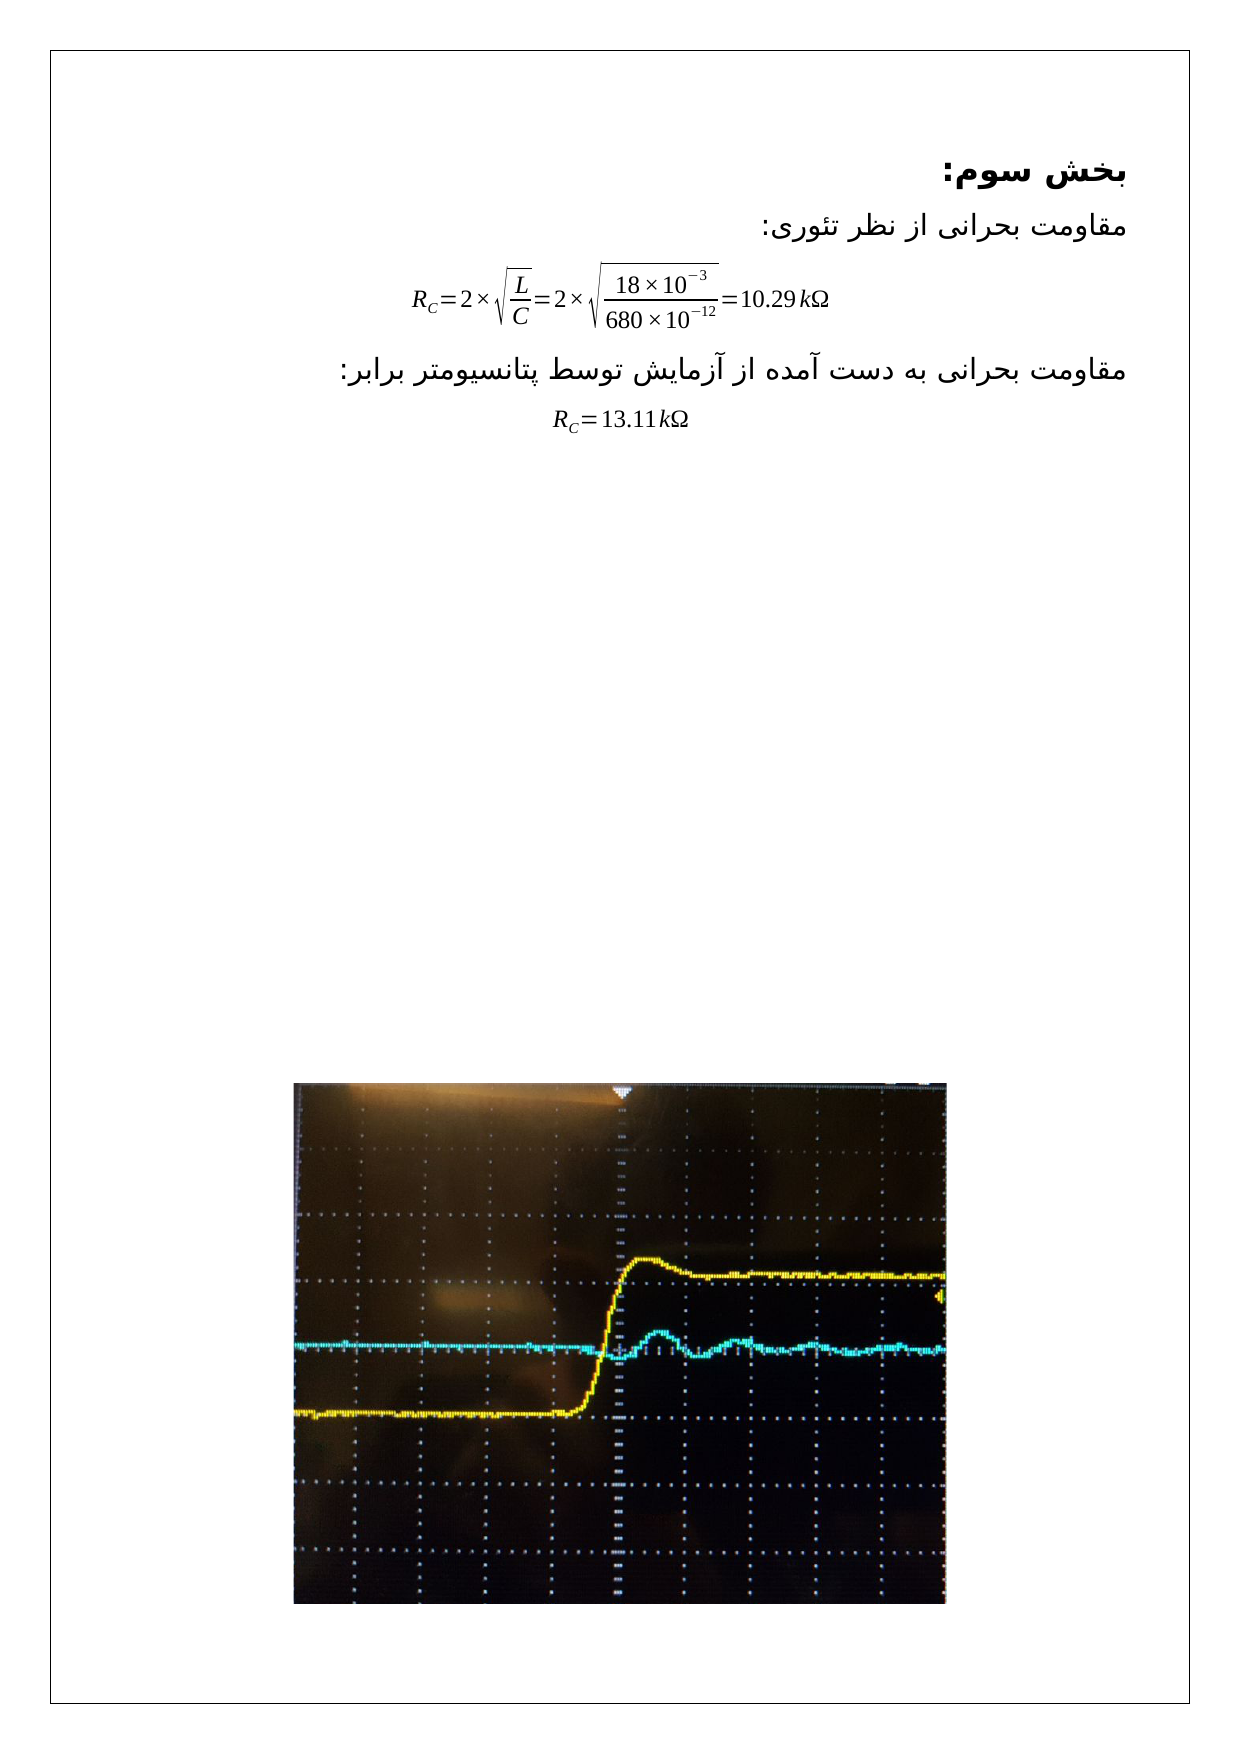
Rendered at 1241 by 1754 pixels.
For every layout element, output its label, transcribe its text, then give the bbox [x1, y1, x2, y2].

text بخش سوم: [112, 150, 1128, 189]
picture [293, 1083, 947, 1604]
text مقاومت بحرانی از نظر تئوری: [112, 208, 1128, 242]
text مقاومت بحرانی به دست آمده از آزمایش توسط پتانسیومتر برابر: [112, 352, 1128, 386]
